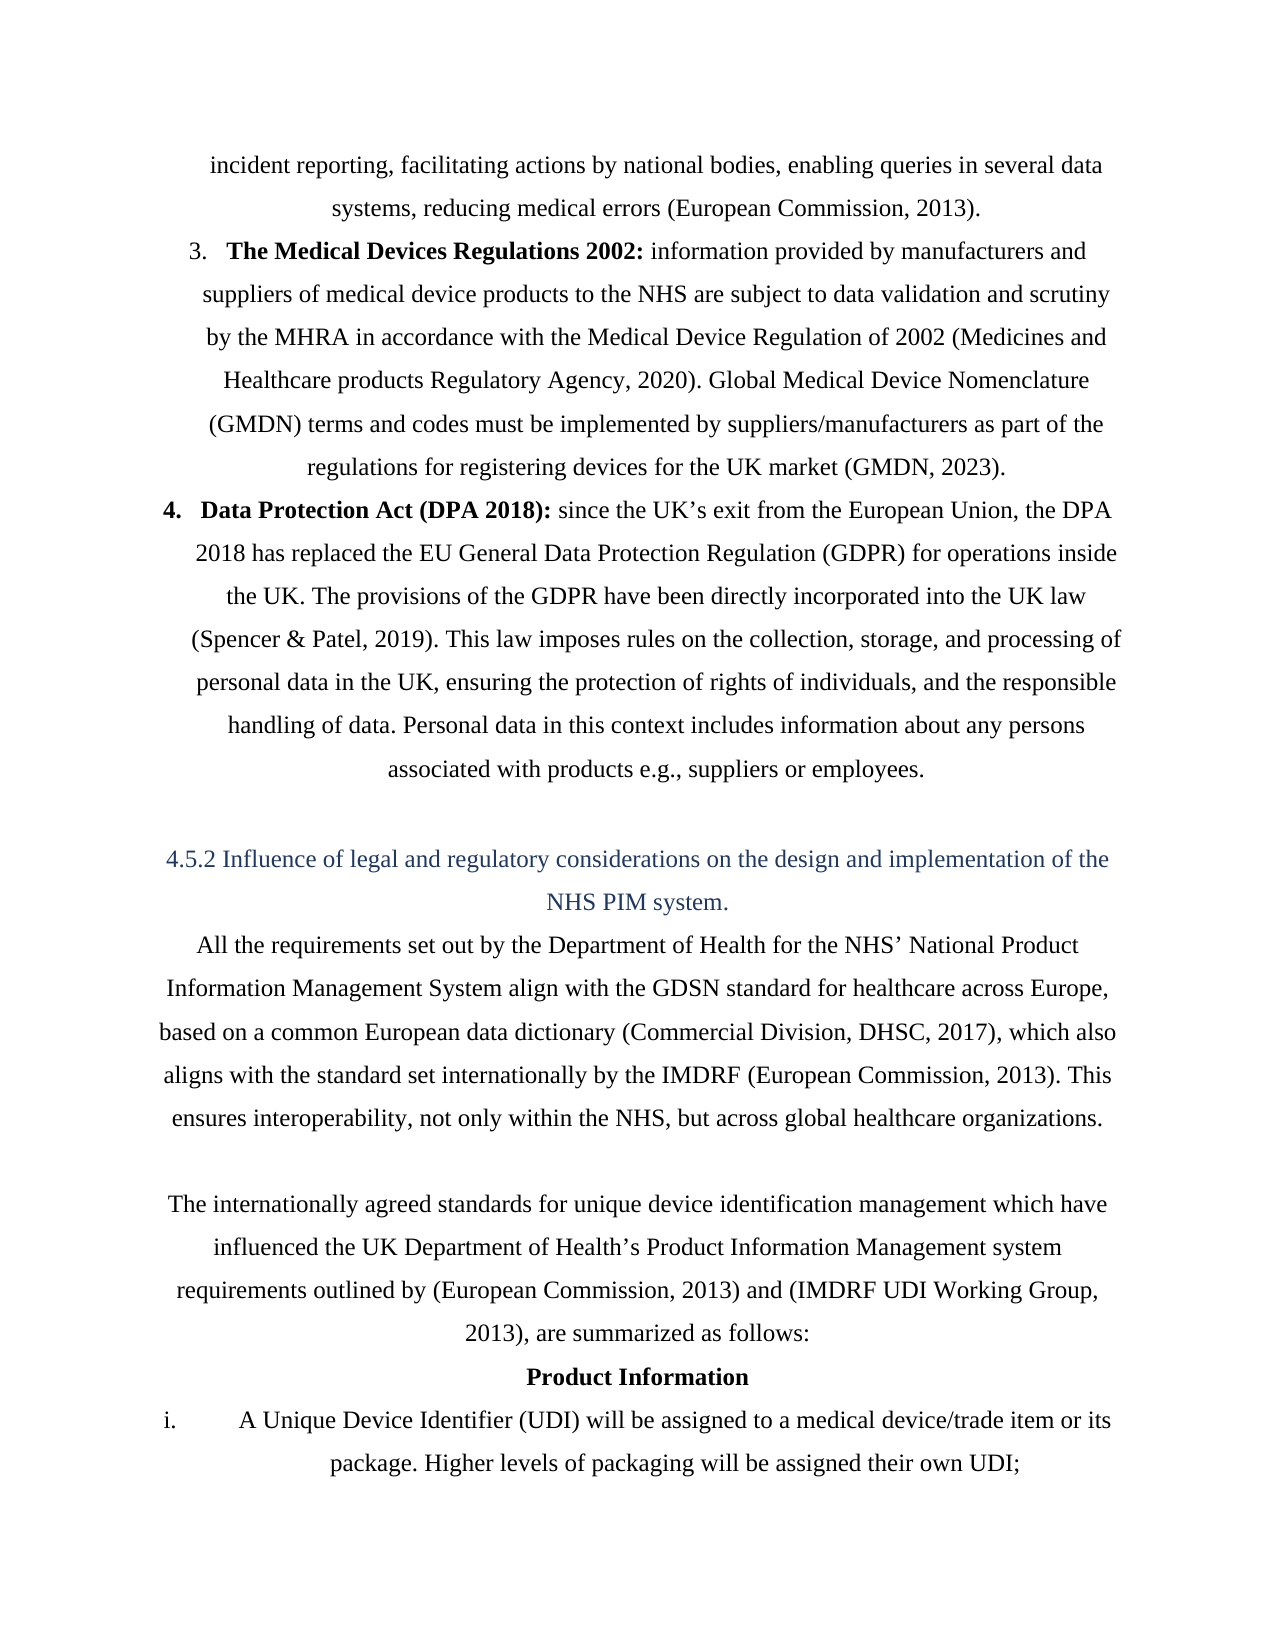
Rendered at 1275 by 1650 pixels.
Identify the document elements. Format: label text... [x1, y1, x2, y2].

list Data Protection Act (DPA 2018): since the UK’s exit from the European Union, the DPA 2018 has replaced the EU General Data Protection Regulation (GDPR) for operations inside the UK. The provisions of the GDPR have been directly incorporated into the UK law . This law imposes rules on the collection, storage, and processing of personal data in the UK, ensuring the protection of rights of individuals, and the responsible handling of data. Personal data in this context includes information about any persons associated with products e.g., suppliers or employees. [150, 495, 1125, 782]
text Product Information [150, 1362, 1125, 1390]
list The Medical Devices Regulations 2002: information provided by manufacturers and suppliers of medical device products to the NHS are subject to data validation and scrutiny by the MHRA in accordance with the Medical Device Regulation of 2002 . Global Medical Device Nomenclature (GMDN) terms and codes must be implemented by suppliers/manufacturers as part of the regulations for registering devices for the UK market . [150, 236, 1125, 481]
list A Unique Device Identifier (UDI) will be assigned to a medical device/trade item or its package. Higher levels of packaging will be assigned their own UDI; [150, 1405, 1125, 1477]
text All the requirements set out by the Department of Health for the NHS’ National Product Information Management System align with the GDSN standard for healthcare across Europe, based on a common European data dictionary , which also aligns with the standard set internationally by the IMDRF . This ensures interoperability, not only within the NHS, but across global healthcare organizations. [150, 930, 1125, 1132]
subtitle 4.5.2 Influence of legal and regulatory considerations on the design and implementation of the NHS PIM system. [150, 844, 1125, 916]
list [150, 150, 1125, 222]
text The internationally agreed standards for unique device identification management which have influenced the UK Department of Health’s Product Information Management system requirements outlined by and , are summarized as follows: [150, 1189, 1125, 1347]
